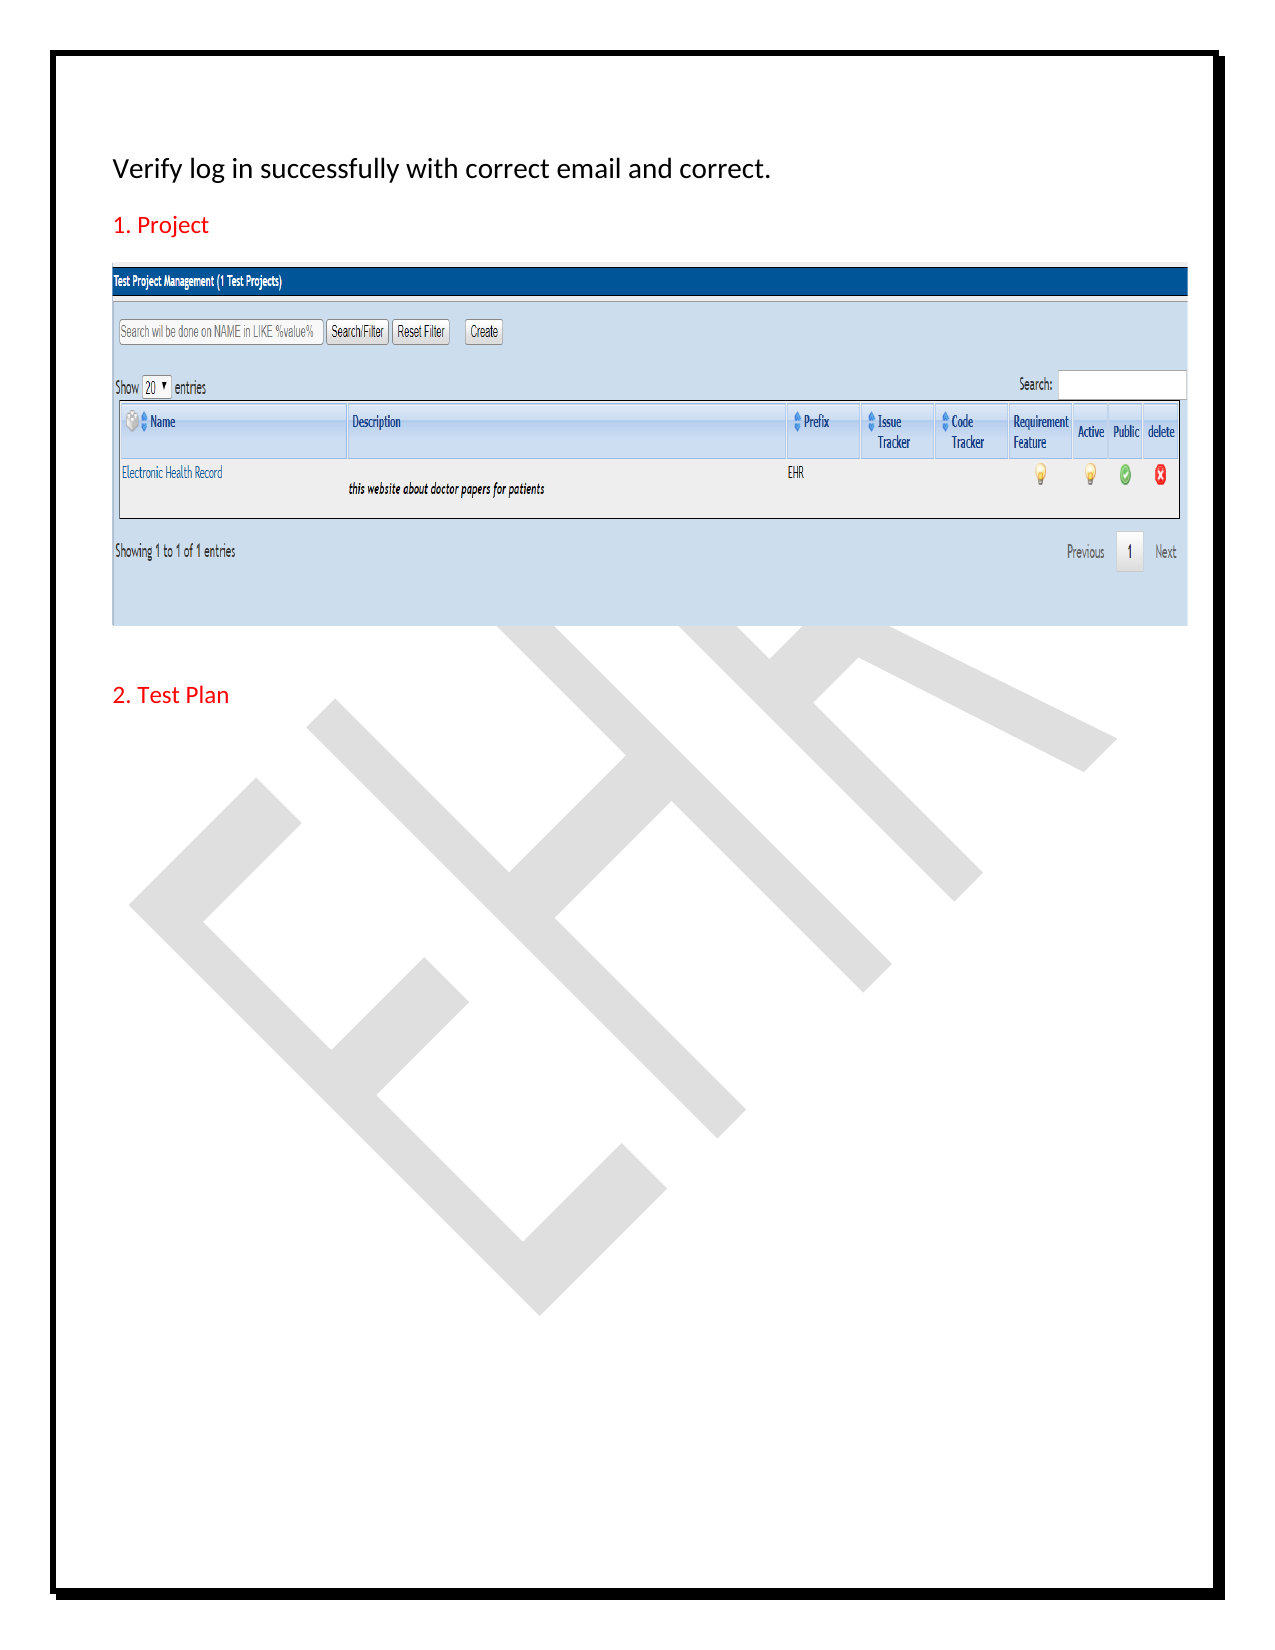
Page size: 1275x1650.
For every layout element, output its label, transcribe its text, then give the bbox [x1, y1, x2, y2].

text 1. Project [112, 209, 1134, 240]
text 2. Test Plan [112, 679, 1134, 709]
text Verify log in successfully with correct email and correct. [112, 150, 1134, 186]
picture [112, 262, 1188, 626]
